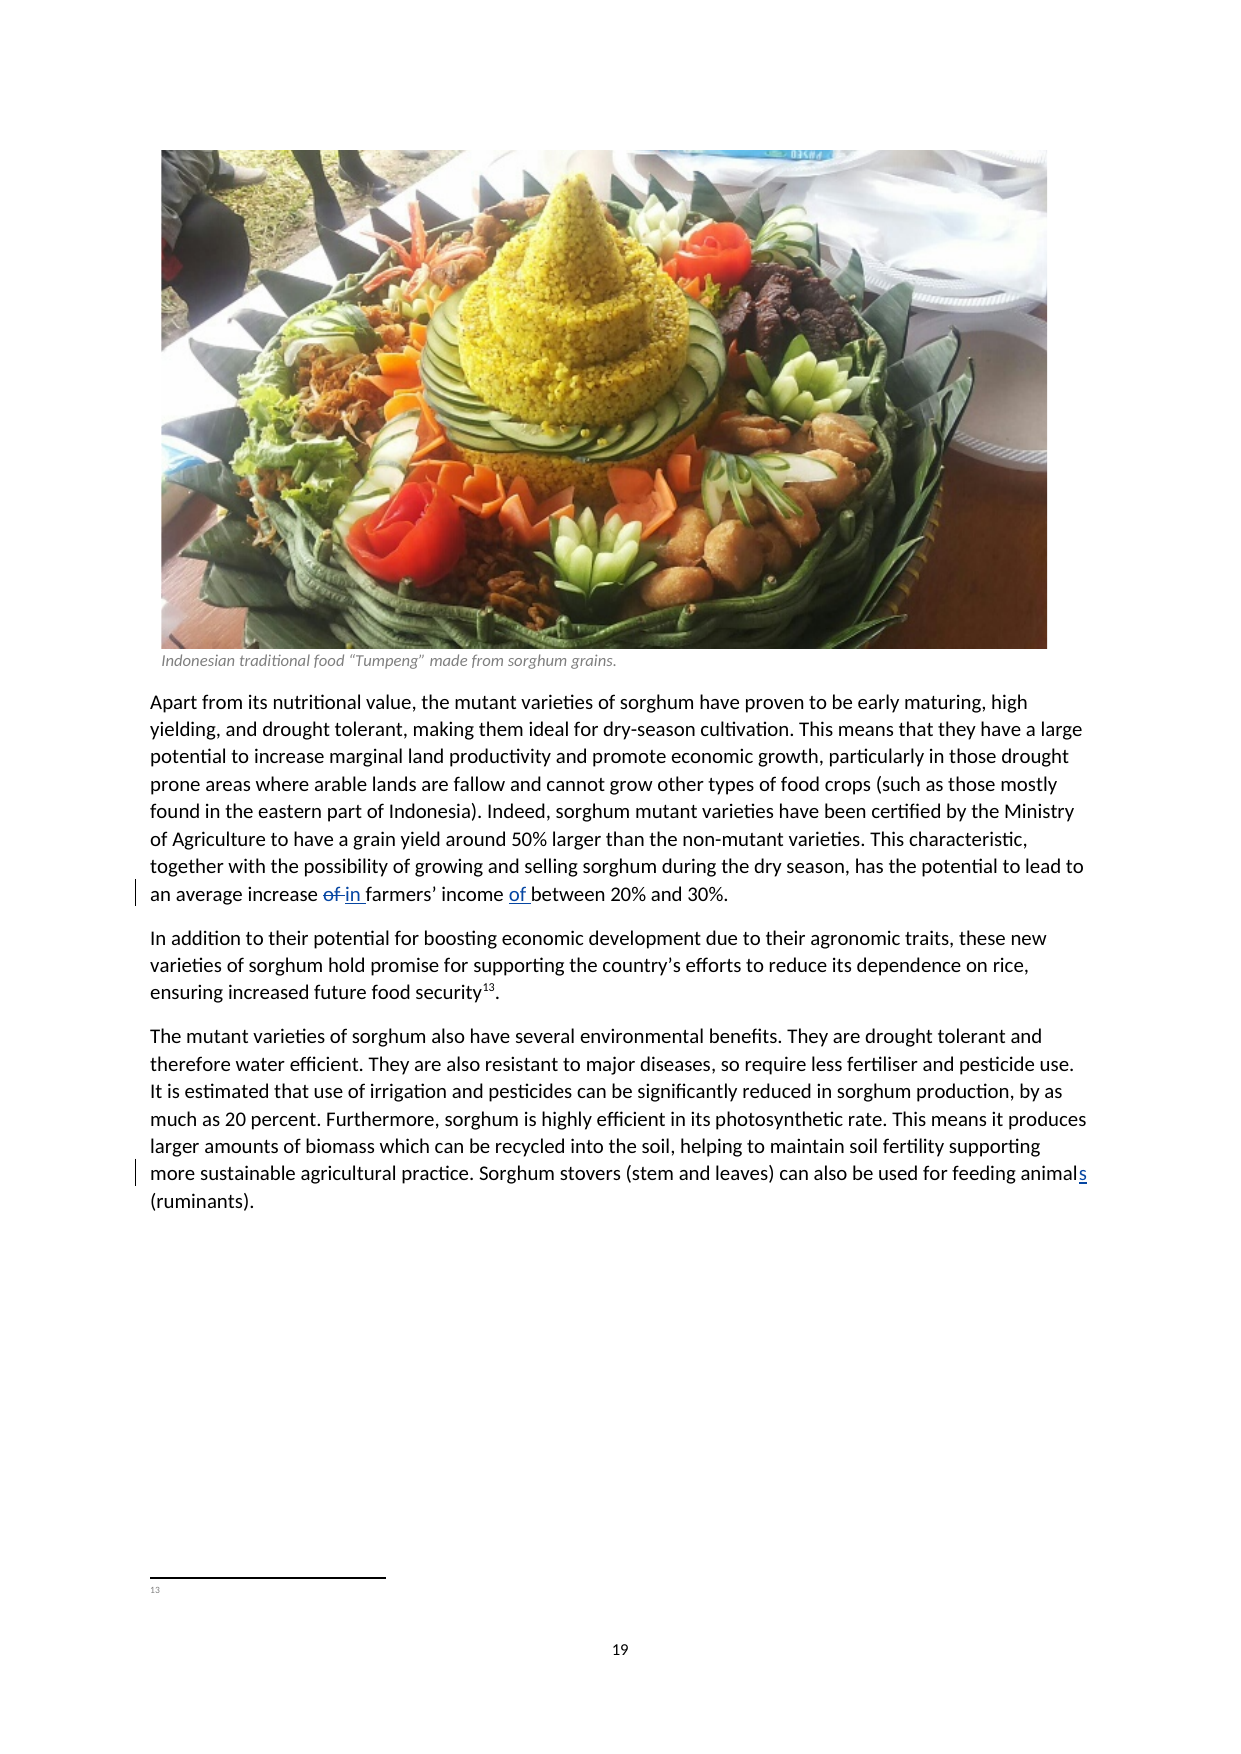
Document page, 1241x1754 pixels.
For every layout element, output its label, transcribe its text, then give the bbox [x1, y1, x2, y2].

table_header [150, 150, 1090, 650]
picture [161, 150, 1048, 649]
text The mutant varieties of sorghum also have several environmental benefits. They are drought tolerant and therefore water efficient. They are also resistant to major diseases, so require less fertiliser and pesticide use. It is estimated that use of irrigation and pesticides can be significantly reduced in sorghum production, by as much as 20 percent. Furthermore, sorghum is highly efficient in its photosynthetic rate. This means it produces larger amounts of biomass which can be recycled into the soil, helping to maintain soil fertility supporting more sustainable agricultural practice. Sorghum stovers (stem and leaves) can also be used for feeding animal (ruminants). [150, 1024, 1090, 1213]
table_cell Indonesian traditional food “Tumpeng” made from sorghum grains. [150, 650, 1090, 689]
text In addition to their potential for boosting economic development due to their agronomic traits, these new varieties of sorghum hold promise for supporting the country’s efforts to reduce its dependence on rice, ensuring increased future food security. [150, 925, 1090, 1005]
text Apart from its nutritional value, the mutant varieties of sorghum have proven to be early maturing, high yielding, and drought tolerant, making them ideal for dry-season cultivation. This means that they have a large potential to increase marginal land productivity and promote economic growth, particularly in those drought prone areas where arable lands are fallow and cannot grow other types of food crops (such as those mostly found in the eastern part of Indonesia). Indeed, sorghum mutant varieties have been certified by the Ministry of Agriculture to have a grain yield around 50% larger than the non-mutant varieties. This characteristic, together with the possibility of growing and selling sorghum during the dry season, has the potential to lead to an average increase farmers’ income between 20% and 30%. [150, 689, 1090, 906]
